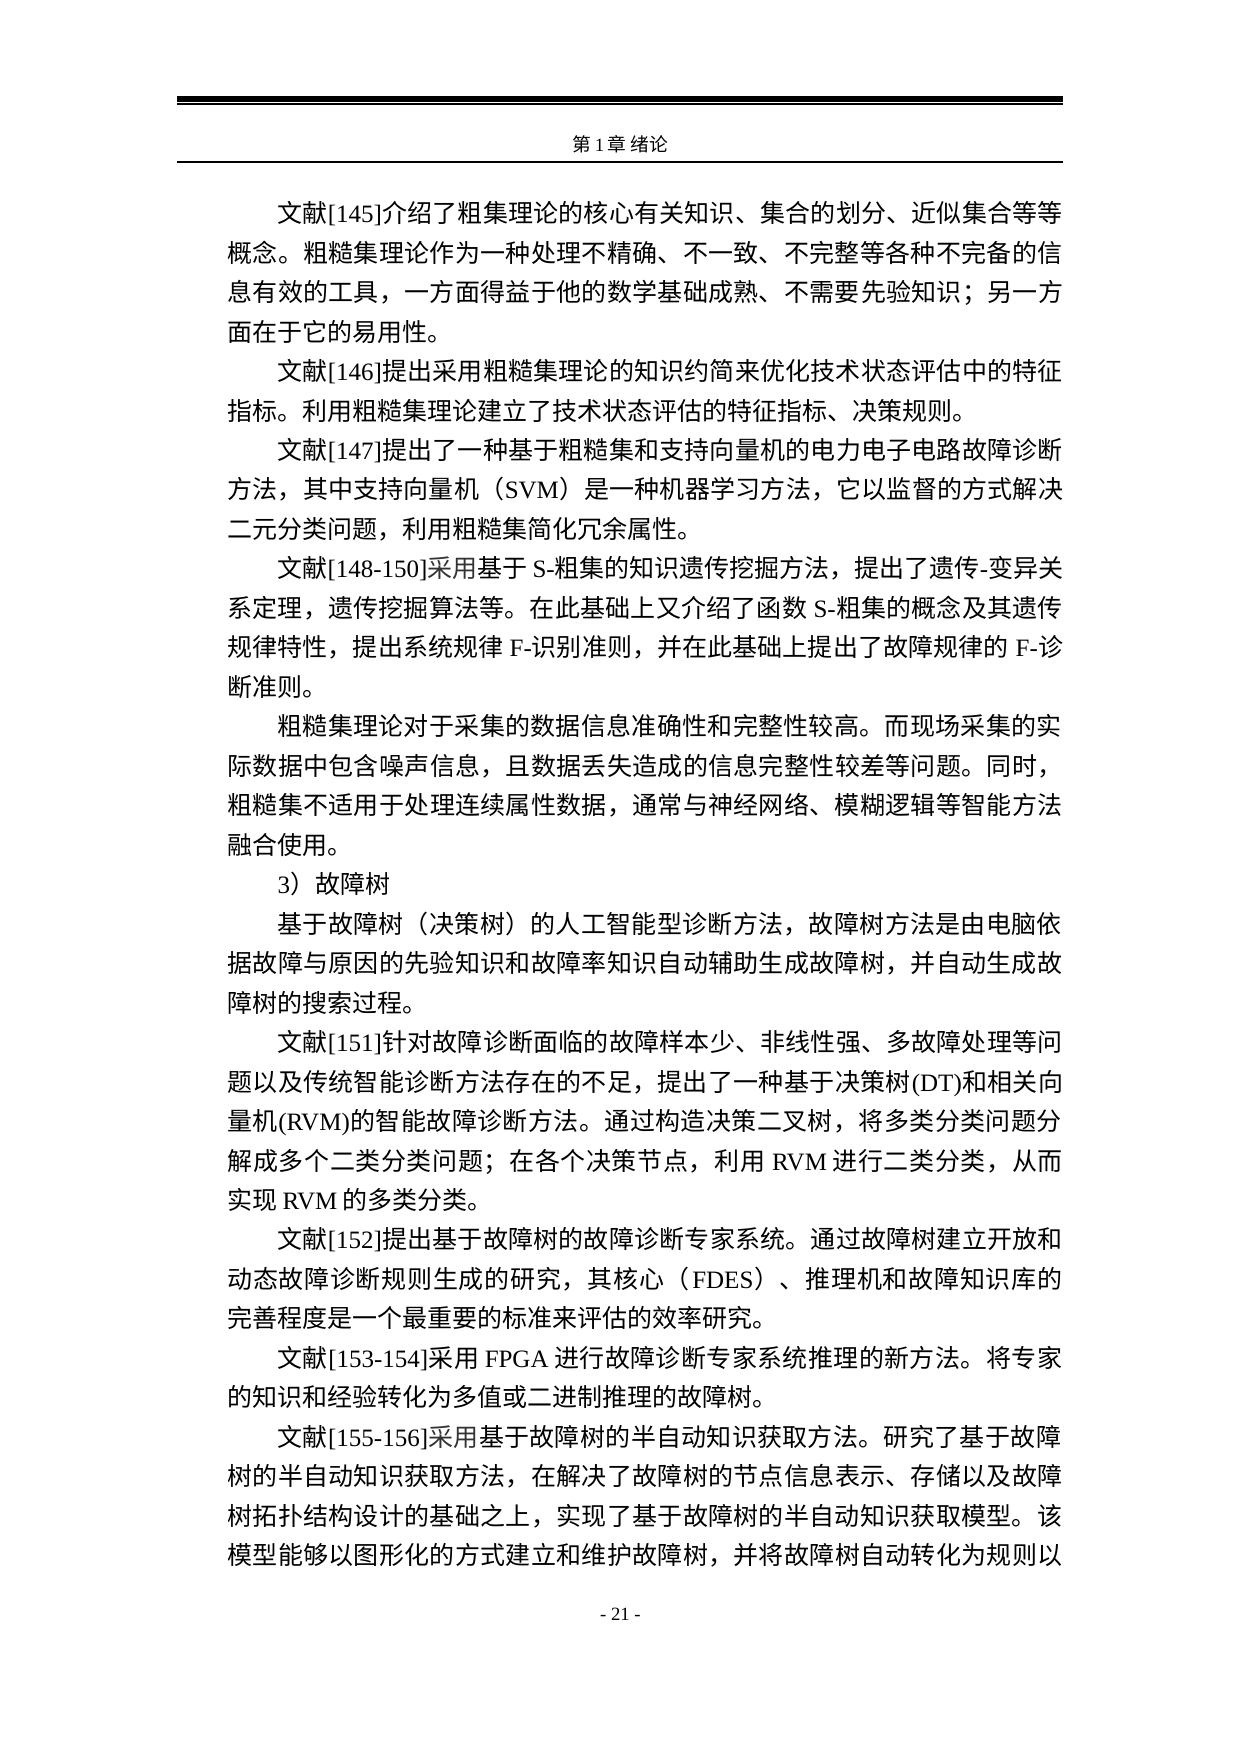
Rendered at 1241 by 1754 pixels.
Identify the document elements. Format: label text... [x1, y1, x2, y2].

text 文献[152]提出基于故障树的故障诊断专家系统。通过故障树建立开放和动态故障诊断规则生成的研究，其核心（FDES）、推理机和故障知识库的完善程度是一个最重要的标准来评估的效率研究。 [227, 1218, 1063, 1337]
text 文献[151]针对故障诊断面临的故障样本少、非线性强、多故障处理等问题以及传统智能诊断方法存在的不足，提出了一种基于决策树(DT)和相关向量机(RVM)的智能故障诊断方法。通过构造决策二叉树，将多类分类问题分解成多个二类分类问题；在各个决策节点，利用RVM进行二类分类，从而实现RVM的多类分类。 [227, 1021, 1063, 1218]
text 文献[145]介绍了粗集理论的核心有关知识、集合的划分、近似集合等等概念。粗糙集理论作为一种处理不精确、不一致、不完整等各种不完备的信息有效的工具，一方面得益于他的数学基础成熟、不需要先验知识；另一方面在于它的易用性。 [227, 192, 1063, 350]
text 粗糙集理论对于采集的数据信息准确性和完整性较高。而现场采集的实际数据中包含噪声信息，且数据丢失造成的信息完整性较差等问题。同时，粗糙集不适用于处理连续属性数据，通常与神经网络、模糊逻辑等智能方法融合使用。 [227, 705, 1063, 863]
text 文献[148-150]采用基于S-粗集的知识遗传挖掘方法，提出了遗传-变异关系定理，遗传挖掘算法等。在此基础上又介绍了函数S-粗集的概念及其遗传规律特性，提出系统规律F-识别准则，并在此基础上提出了故障规律的F-诊断准则。 [227, 547, 1063, 705]
text 文献[147]提出了一种基于粗糙集和支持向量机的电力电子电路故障诊断方法，其中支持向量机（SVM）是一种机器学习方法，它以监督的方式解决二元分类问题，利用粗糙集简化冗余属性。 [227, 429, 1063, 547]
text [227, 1416, 1063, 1574]
text 文献[153-154]采用FPGA进行故障诊断专家系统推理的新方法。将专家的知识和经验转化为多值或二进制推理的故障树。 [227, 1337, 1063, 1416]
text 3）故障树 [227, 863, 1063, 903]
text 基于故障树（决策树）的人工智能型诊断方法，故障树方法是由电脑依据故障与原因的先验知识和故障率知识自动辅助生成故障树，并自动生成故障树的搜索过程。 [227, 903, 1063, 1021]
text 文献[146]提出采用粗糙集理论的知识约简来优化技术状态评估中的特征指标。利用粗糙集理论建立了技术状态评估的特征指标、决策规则。 [227, 350, 1063, 429]
